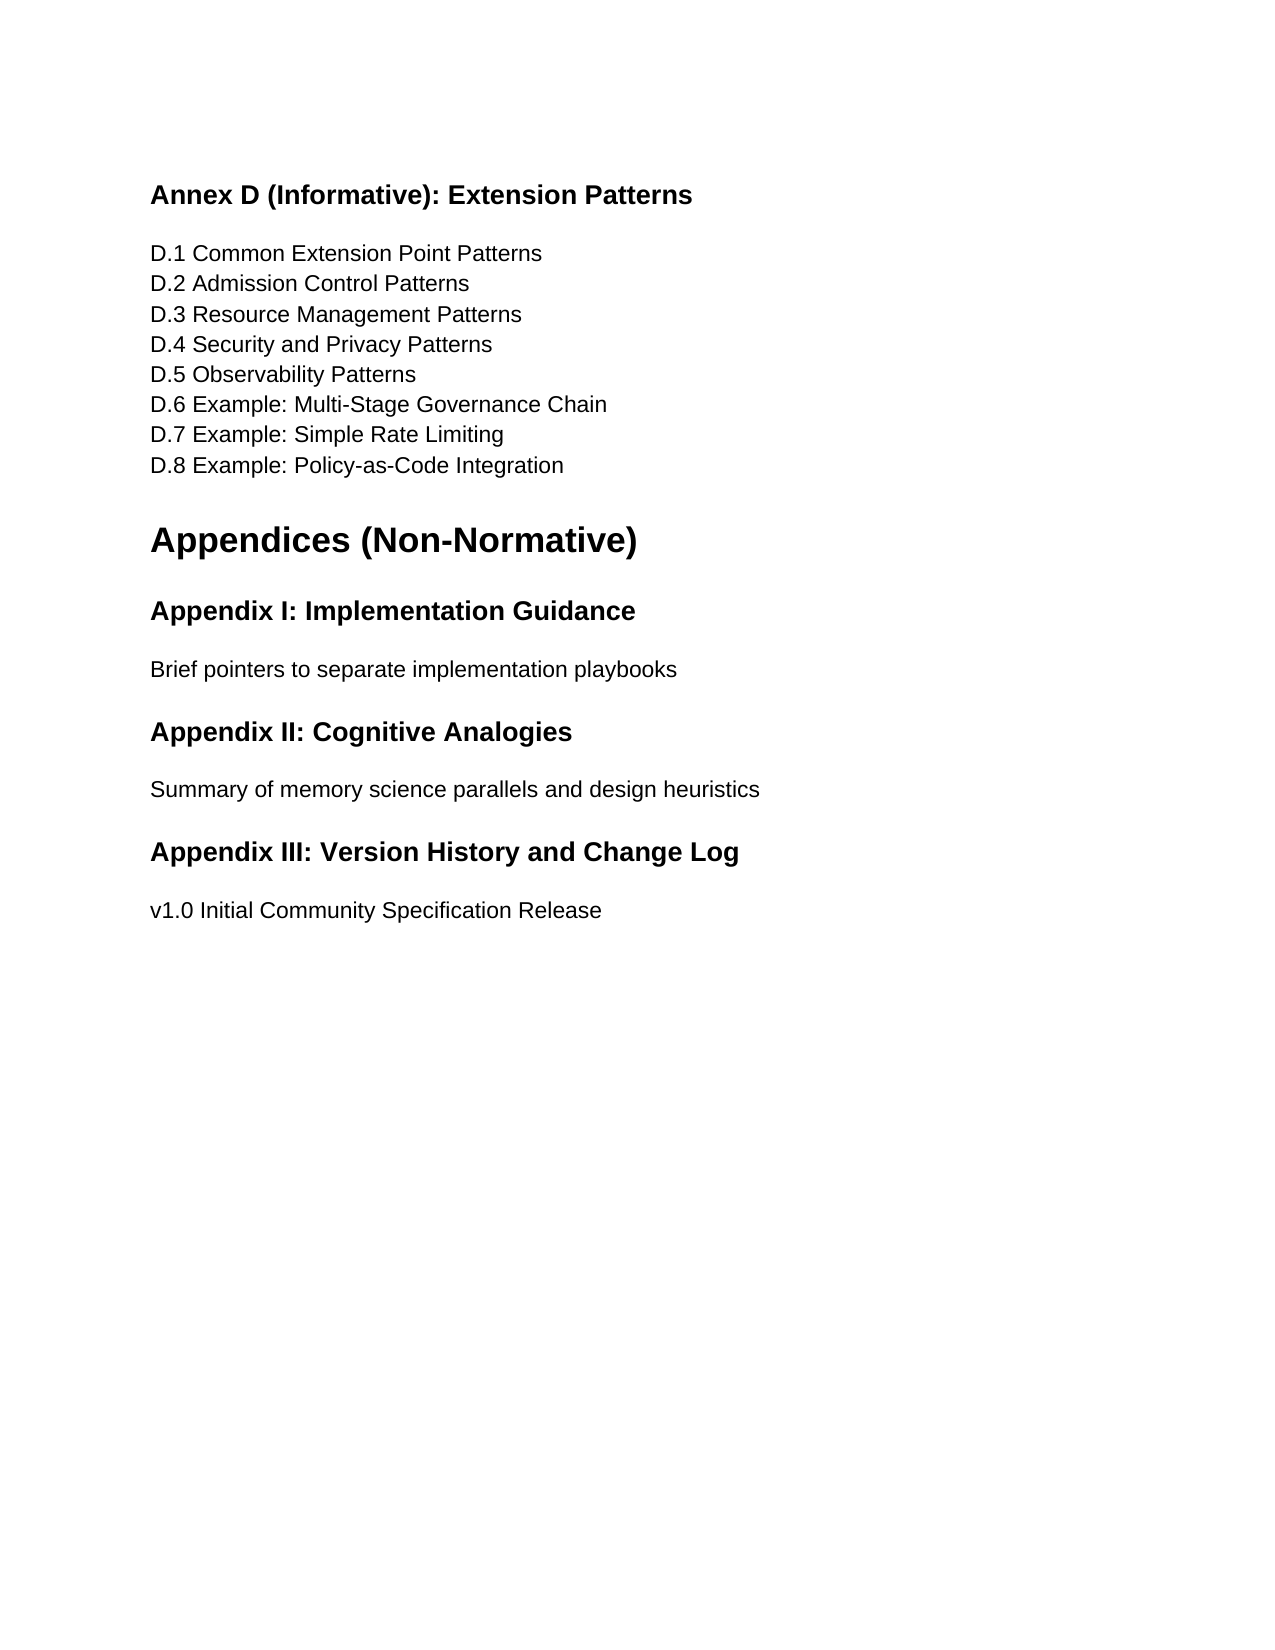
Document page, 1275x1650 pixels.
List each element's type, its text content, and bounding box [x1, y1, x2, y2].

text D.1 Common Extension Point Patterns D.2 Admission Control Patterns D.3 Resource Management Patterns D.4 Security and Privacy Patterns D.5 Observability Patterns D.6 Example: Multi-Stage Governance Chain D.7 Example: Simple Rate Limiting D.8 Example: Policy-as-Code Integration [150, 240, 1125, 478]
subtitle Annex D (Informative): Extension Patterns [150, 179, 1125, 210]
subtitle Appendix II: Cognitive Analogies [150, 716, 1125, 747]
text Summary of memory science parallels and design heuristics [150, 776, 1125, 803]
text v1.0 Initial Community Specification Release [150, 897, 1125, 923]
text Brief pointers to separate implementation playbooks [150, 656, 1125, 682]
subtitle Appendices (Non-Normative) [150, 519, 1125, 560]
subtitle Appendix I: Implementation Guidance [150, 595, 1125, 626]
subtitle Appendix III: Version History and Change Log [150, 836, 1125, 867]
